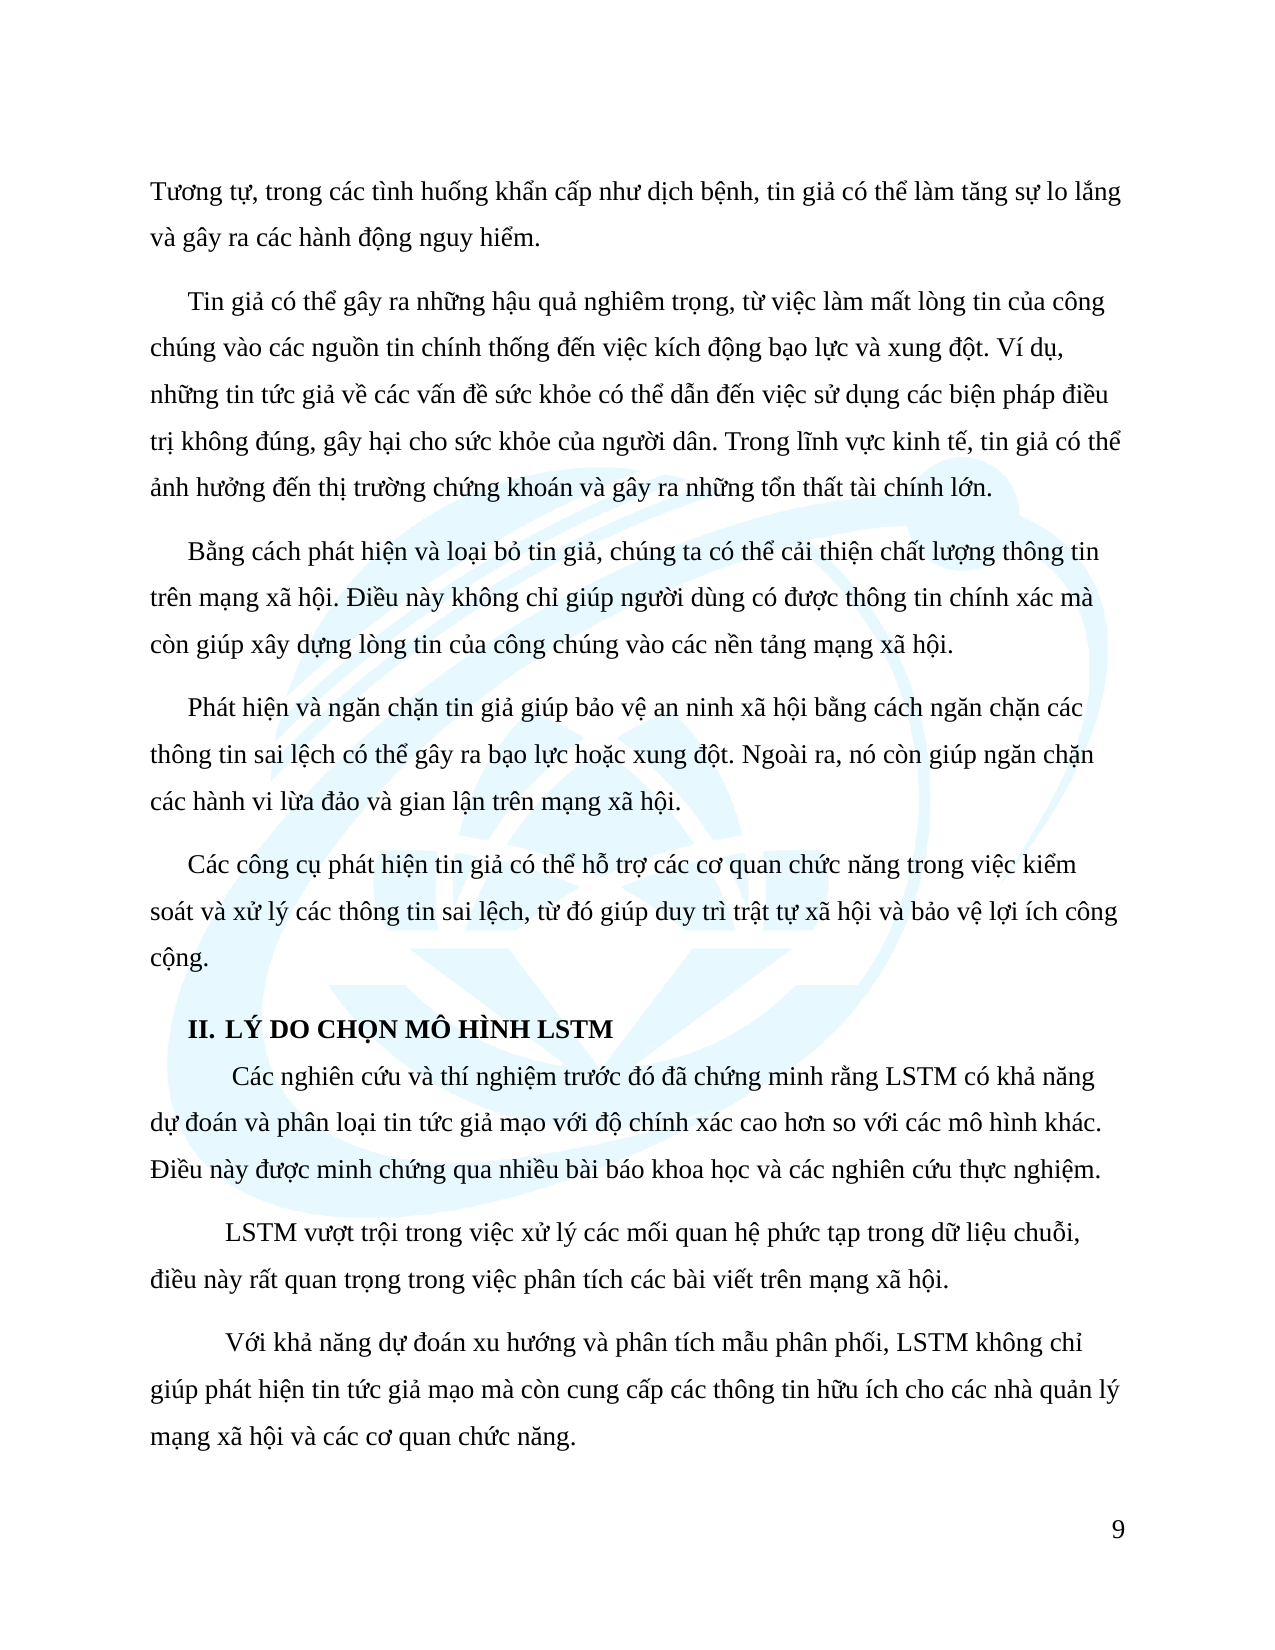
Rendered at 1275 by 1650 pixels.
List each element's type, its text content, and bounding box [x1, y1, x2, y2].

subtitle LÝ DO CHỌN MÔ HÌNH LSTM [187, 1013, 1125, 1044]
text Với khả năng dự đoán xu hướng và phân tích mẫu phân phối, LSTM không chỉ giúp phát hiện tin tức giả mạo mà còn cung cấp các thông tin hữu ích cho các nhà quản lý mạng xã hội và các cơ quan chức năng. [150, 1326, 1125, 1451]
text LSTM vượt trội trong việc xử lý các mối quan hệ phức tạp trong dữ liệu chuỗi, điều này rất quan trọng trong việc phân tích các bài viết trên mạng xã hội. [150, 1216, 1125, 1294]
text Phát hiện và ngăn chặn tin giả giúp bảo vệ an ninh xã hội bằng cách ngăn chặn các thông tin sai lệch có thể gây ra bạo lực hoặc xung đột. Ngoài ra, nó còn giúp ngăn chặn các hành vi lừa đảo và gian lận trên mạng xã hội. [150, 691, 1125, 816]
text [150, 175, 1125, 252]
text Các công cụ phát hiện tin giả có thể hỗ trợ các cơ quan chức năng trong việc kiểm soát và xử lý các thông tin sai lệch, từ đó giúp duy trì trật tự xã hội và bảo vệ lợi ích công cộng. [150, 848, 1125, 972]
text Tin giả có thể gây ra những hậu quả nghiêm trọng, từ việc làm mất lòng tin của công chúng vào các nguồn tin chính thống đến việc kích động bạo lực và xung đột. Ví dụ, những tin tức giả về các vấn đề sức khỏe có thể dẫn đến việc sử dụng các biện pháp điều trị không đúng, gây hại cho sức khỏe của người dân. Trong lĩnh vực kinh tế, tin giả có thể ảnh hưởng đến thị trường chứng khoán và gây ra những tổn thất tài chính lớn. [150, 285, 1125, 502]
text Bằng cách phát hiện và loại bỏ tin giả, chúng ta có thể cải thiện chất lượng thông tin trên mạng xã hội. Điều này không chỉ giúp người dùng có được thông tin chính xác mà còn giúp xây dựng lòng tin của công chúng vào các nền tảng mạng xã hội. [150, 535, 1125, 659]
text Các nghiên cứu và thí nghiệm trước đó đã chứng minh rằng LSTM có khả năng dự đoán và phân loại tin tức giả mạo với độ chính xác cao hơn so với các mô hình khác. Điều này được minh chứng qua nhiều bài báo khoa học và các nghiên cứu thực nghiệm. [150, 1060, 1125, 1184]
